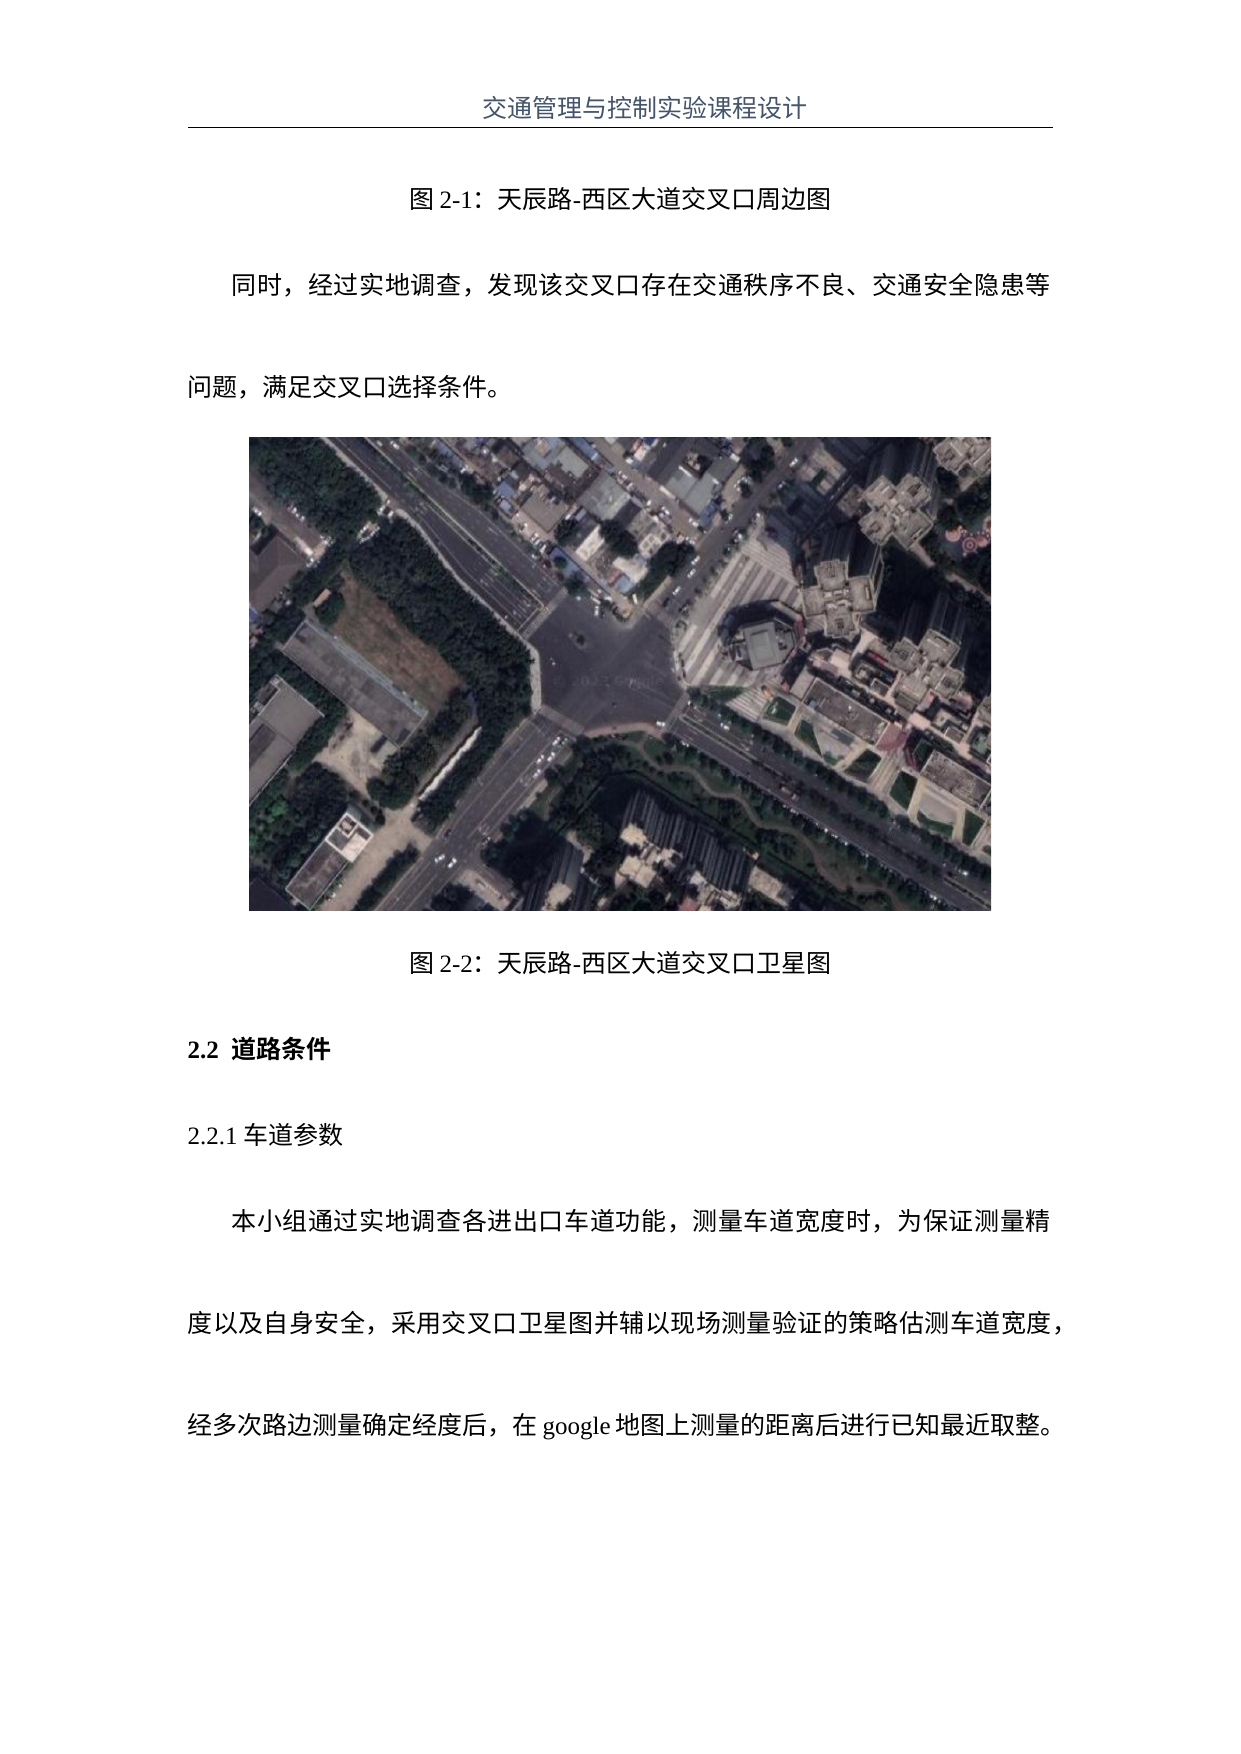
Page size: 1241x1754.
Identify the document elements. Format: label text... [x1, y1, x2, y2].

text 本小组通过实地调查各进出口车道功能，测量车道宽度时，为保证测量精度以及自身安全，采用交叉口卫星图并辅以现场测量验证的策略估测车道宽度，经多次路边测量确定经度后，在google地图上测量的距离后进行已知最近取整。 [187, 1186, 1053, 1457]
picture [249, 437, 992, 911]
text 图2-2：天辰路-西区大道交叉口卫星图 [187, 928, 1053, 996]
text 同时，经过实地调查，发现该交叉口存在交通秩序不良、交通安全隐患等问题，满足交叉口选择条件。 [187, 250, 1053, 420]
text 图2-1：天辰路-西区大道交叉口周边图 [187, 164, 1053, 232]
text 2.2.1 车道参数 [187, 1100, 1053, 1168]
text 2.2 道路条件 [187, 1014, 1053, 1082]
